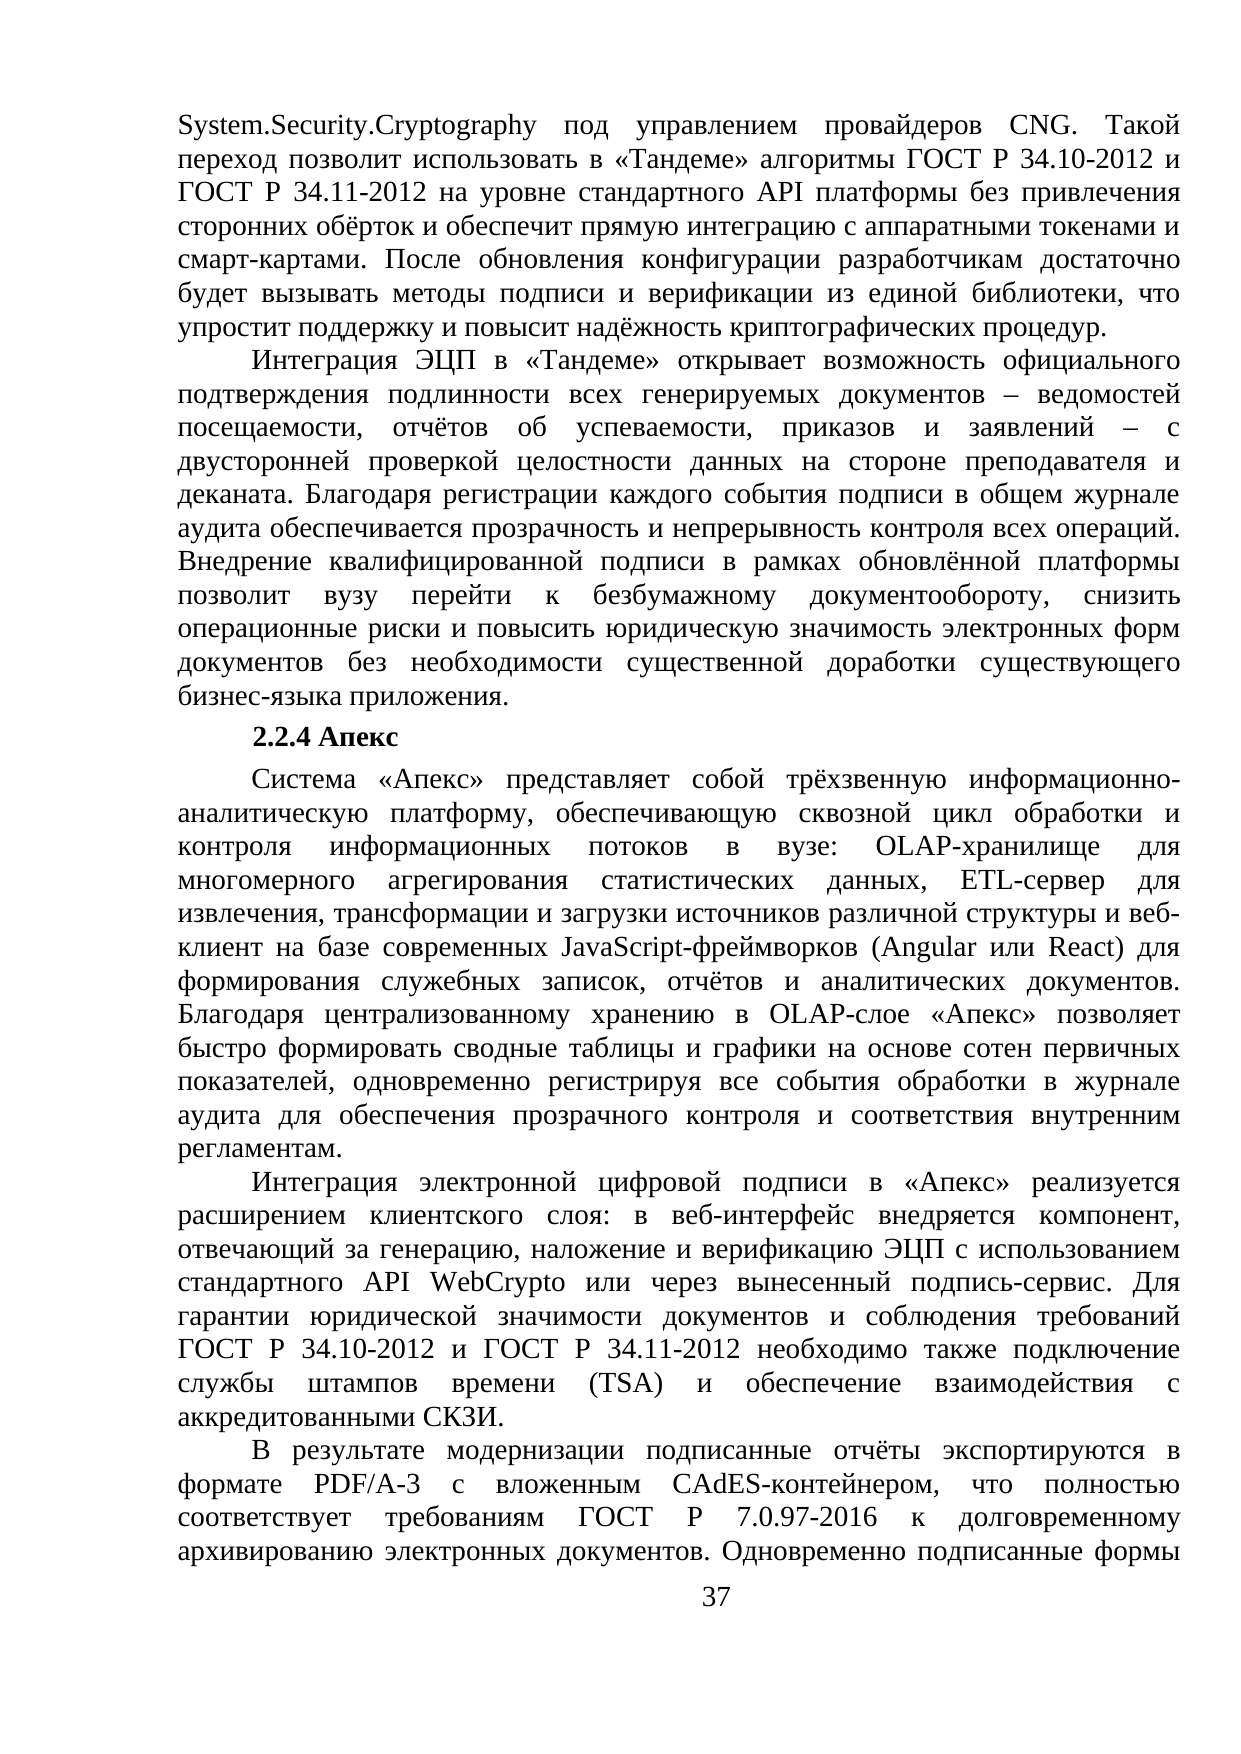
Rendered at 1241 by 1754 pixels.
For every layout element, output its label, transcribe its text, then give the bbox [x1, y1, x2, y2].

text Интеграция ЭЦП в «Тандеме» открывает возможность официального подтверждения подлинности всех генерируемых документов – ведомостей посещаемости, отчётов об успеваемости, приказов и заявлений – с двусторонней проверкой целостности данных на стороне преподавателя и деканата. Благодаря регистрации каждого события подписи в общем журнале аудита обеспечивается прозрачность и непрерывность контроля всех операций. Внедрение квалифицированной подписи в рамках обновлённой платформы позволит вузу перейти к безбумажному документообороту, снизить операционные риски и повысить юридическую значимость электронных форм документов без необходимости существенной доработки существующего бизнес-языка приложения. [177, 342, 1181, 711]
subtitle Апекс [252, 719, 1181, 753]
text Система «Апекс» представляет собой трёхзвенную информационно-аналитическую платформу, обеспечивающую сквозной цикл обработки и контроля информационных потоков в вузе: OLAP-хранилище для многомерного агрегирования статистических данных, ETL-сервер для извлечения, трансформации и загрузки источников различной структуры и веб-клиент на базе современных JavaScript-фреймворков (Angular или React) для формирования служебных записок, отчётов и аналитических документов. Благодаря централизованному хранению в OLAP-слое «Апекс» позволяет быстро формировать сводные таблицы и графики на основе сотен первичных показателей, одновременно регистрируя все события обработки в журнале аудита для обеспечения прозрачного контроля и соответствия внутренним регламентам. [177, 761, 1181, 1164]
text Интеграция электронной цифровой подписи в «Апекс» реализуется расширением клиентского слоя: в веб-интерфейс внедряется компонент, отвечающий за генерацию, наложение и верификацию ЭЦП с использованием стандартного API WebCrypto или через вынесенный подпись-сервис. Для гарантии юридической значимости документов и соблюдения требований ГОСТ Р 34.10-2012 и ГОСТ Р 34.11-2012 необходимо также подключение службы штампов времени (TSA) и обеспечение взаимодействия с аккредитованными СКЗИ. [177, 1164, 1181, 1432]
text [177, 107, 1181, 342]
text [177, 1432, 1181, 1566]
